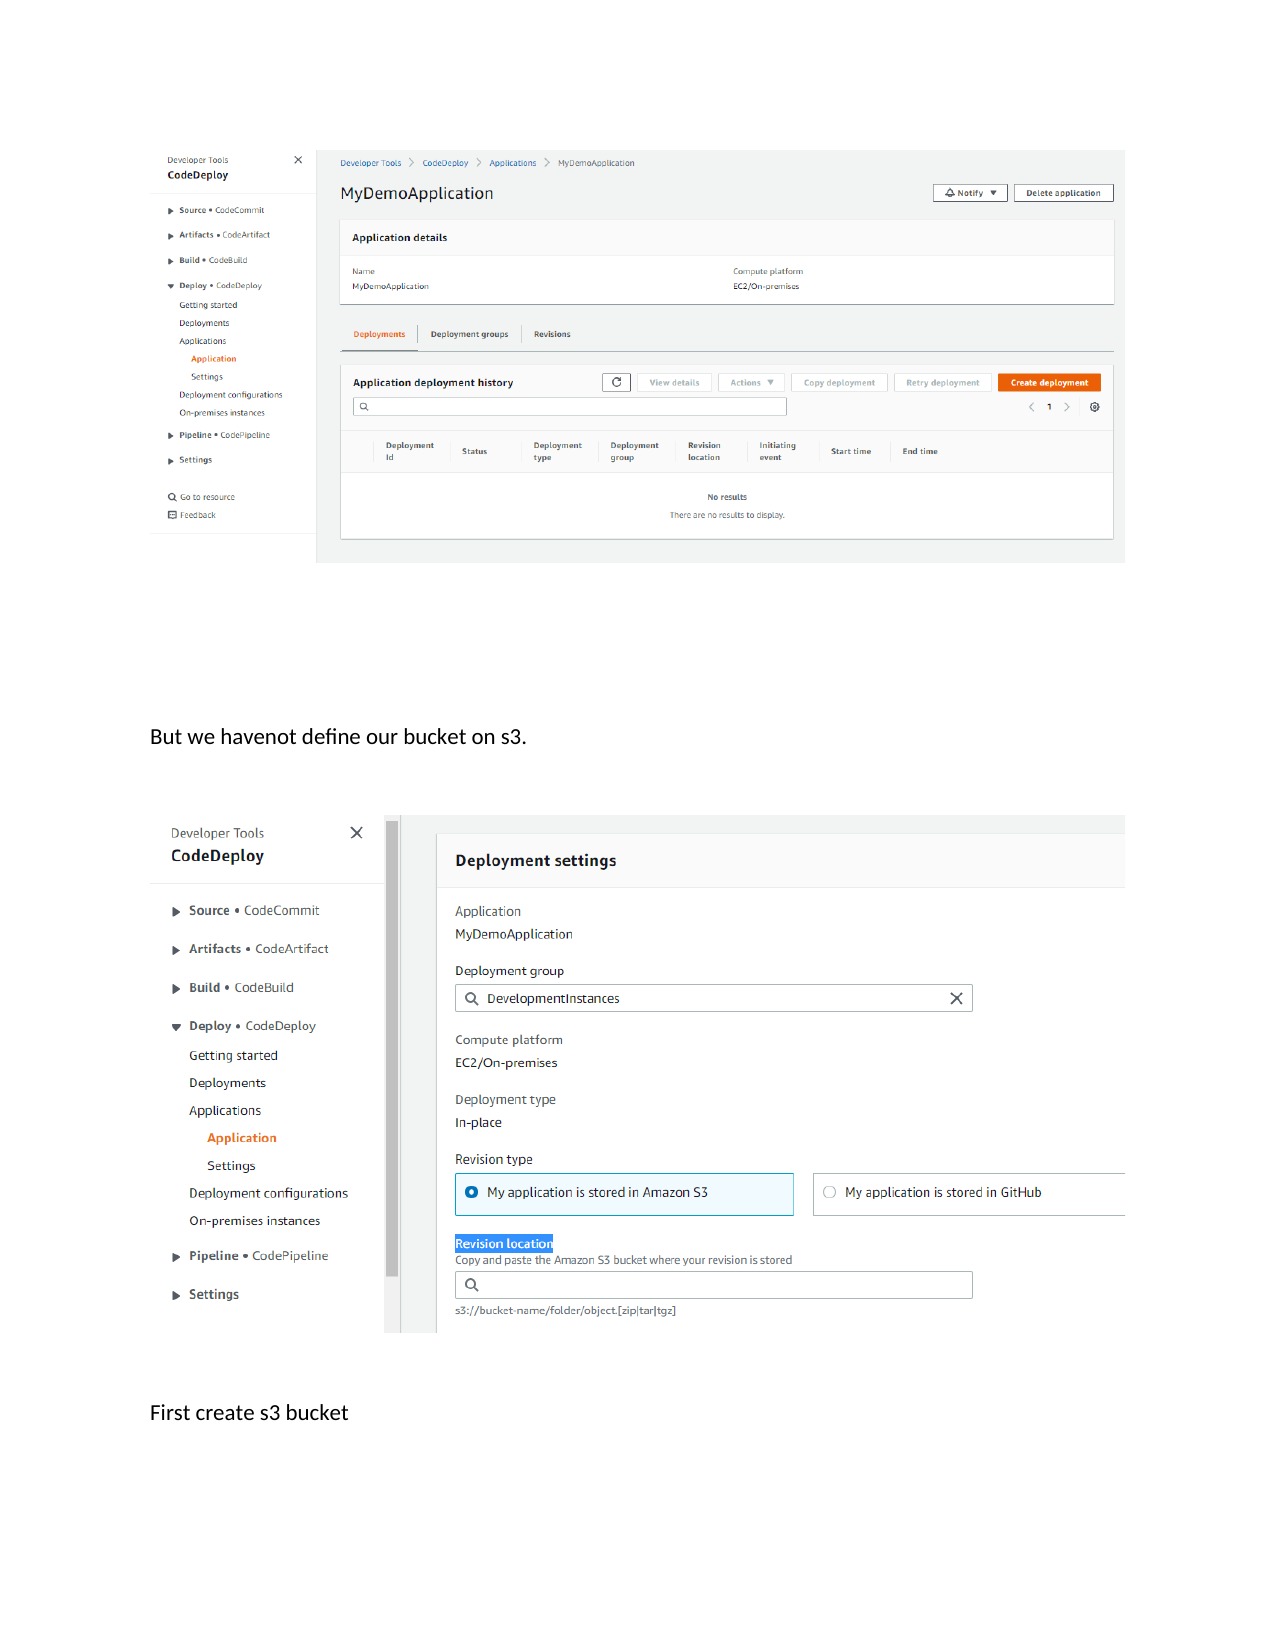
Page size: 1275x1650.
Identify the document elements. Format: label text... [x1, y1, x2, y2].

text First create s3 bucket [150, 1398, 1125, 1426]
picture [150, 815, 1125, 1333]
picture [150, 150, 1125, 563]
text But we havenot define our bucket on s3. [150, 722, 1125, 750]
